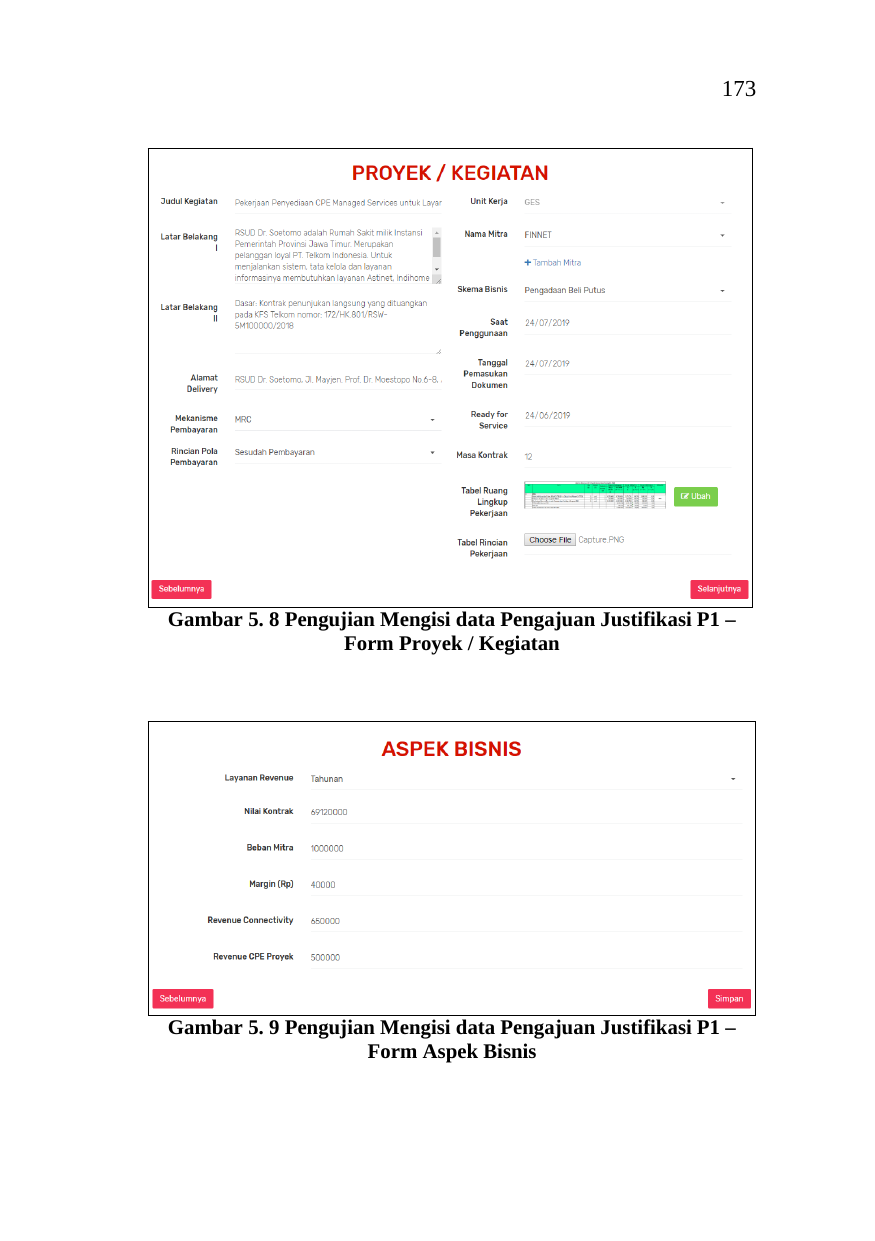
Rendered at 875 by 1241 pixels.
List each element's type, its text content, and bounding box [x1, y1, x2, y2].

picture [149, 149, 752, 607]
picture [149, 722, 755, 1015]
text Gambar 5. 8 Pengujian Mengisi data Pengajuan Justifikasi P1 – Form Proyek / Kegiatan [148, 607, 756, 655]
text Gambar 5. 9 Pengujian Mengisi data Pengajuan Justifikasi P1 – Form Aspek Bisnis [148, 1016, 756, 1063]
